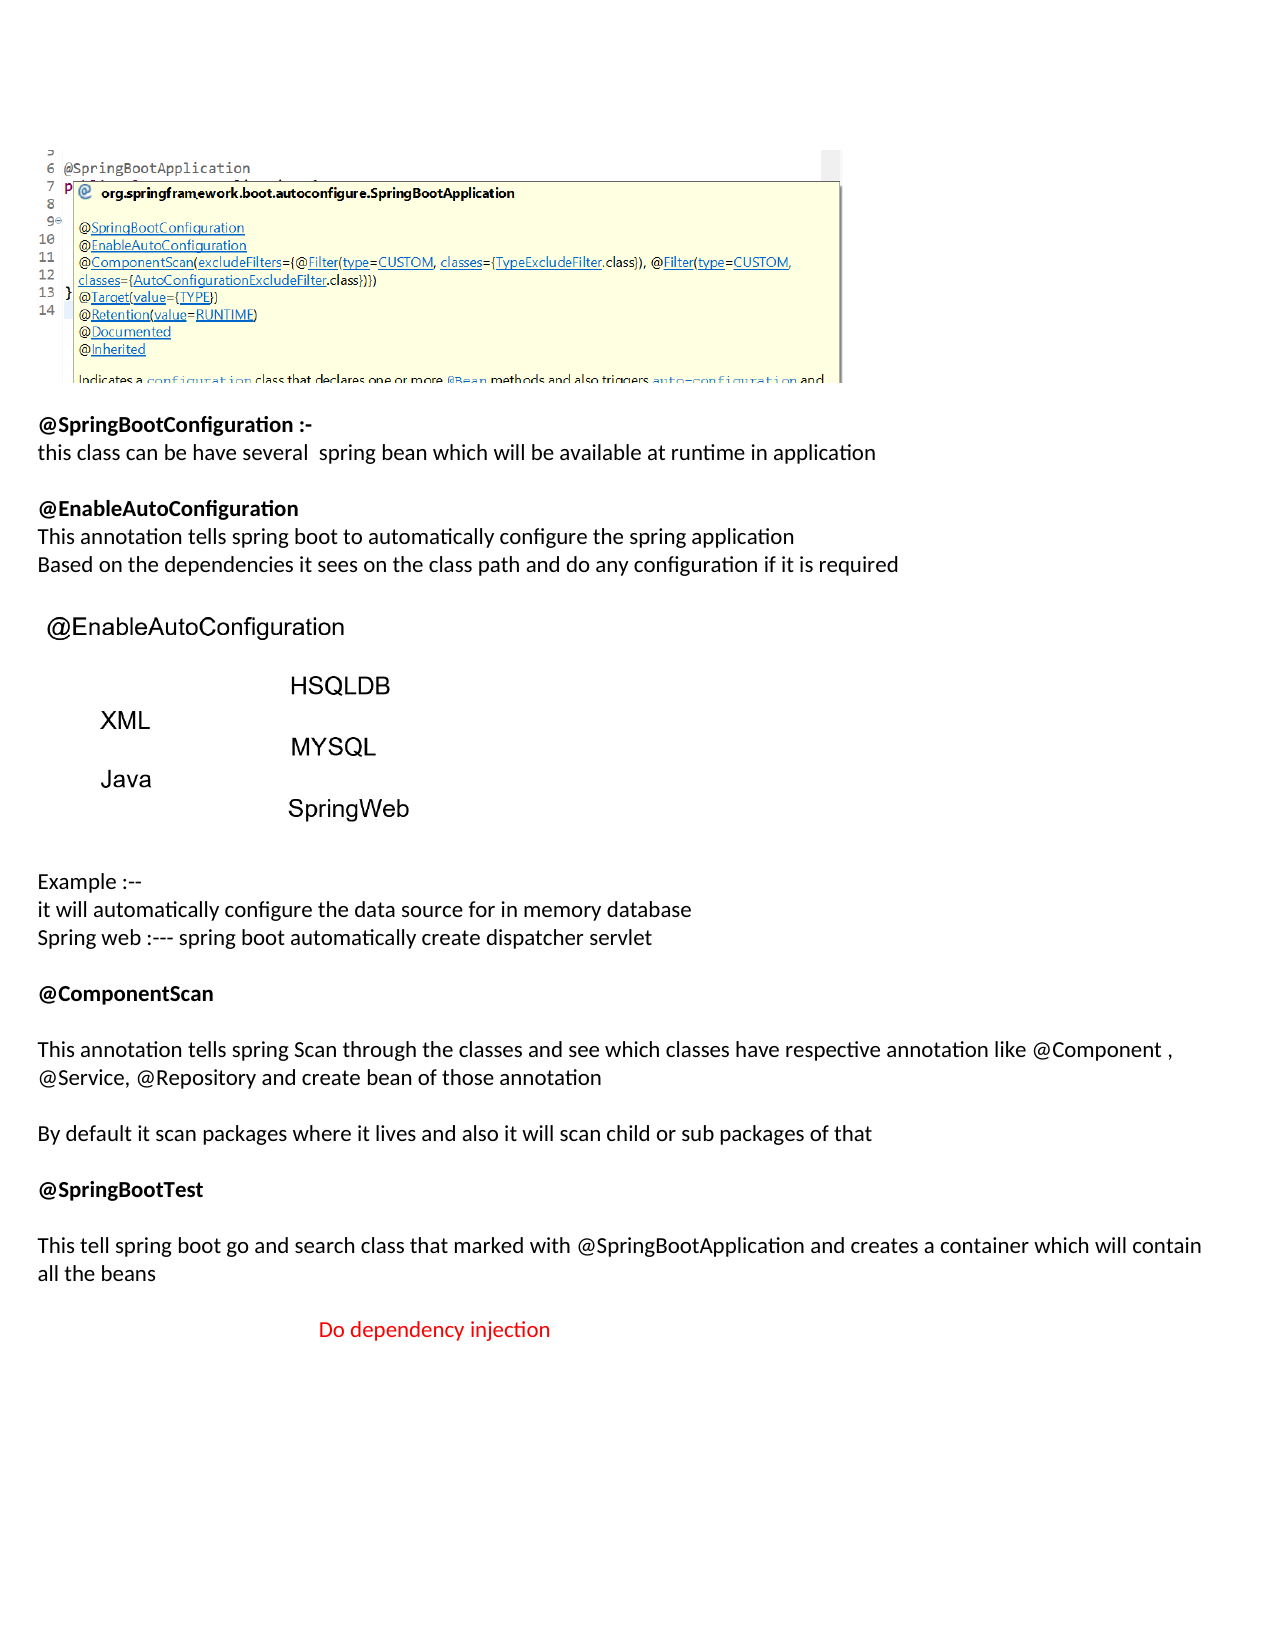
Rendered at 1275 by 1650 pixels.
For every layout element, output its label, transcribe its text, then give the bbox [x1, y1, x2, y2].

text This tell spring boot go and search class that marked with @SpringBootApplication and creates a container which will contain all the beans [37, 1231, 1219, 1287]
text By default it scan packages where it lives and also it will scan child or sub packages of that [37, 1119, 1219, 1147]
text @ComponentScan [37, 979, 1219, 1007]
text Based on the dependencies it sees on the class path and do any configuration if it is required [37, 550, 1219, 578]
text this class can be have several spring bean which will be available at runtime in application [37, 438, 1219, 466]
text This annotation tells spring boot to automatically configure the spring application [37, 522, 1219, 550]
text Example :-- [37, 867, 1219, 895]
text @EnableAutoConfiguration [37, 494, 1219, 522]
text it will automatically configure the data source for in memory database [37, 895, 1219, 923]
picture [37, 606, 454, 839]
text @SpringBootConfiguration :- [37, 410, 1219, 438]
text Do dependency injection [319, 1315, 1219, 1343]
text @SpringBootTest [37, 1175, 1219, 1203]
text Spring web :--- spring boot automatically create dispatcher servlet [37, 923, 1219, 951]
picture [37, 150, 843, 383]
text This annotation tells spring Scan through the classes and see which classes have respective annotation like @Component , @Service, @Repository and create bean of those annotation [37, 1035, 1219, 1091]
